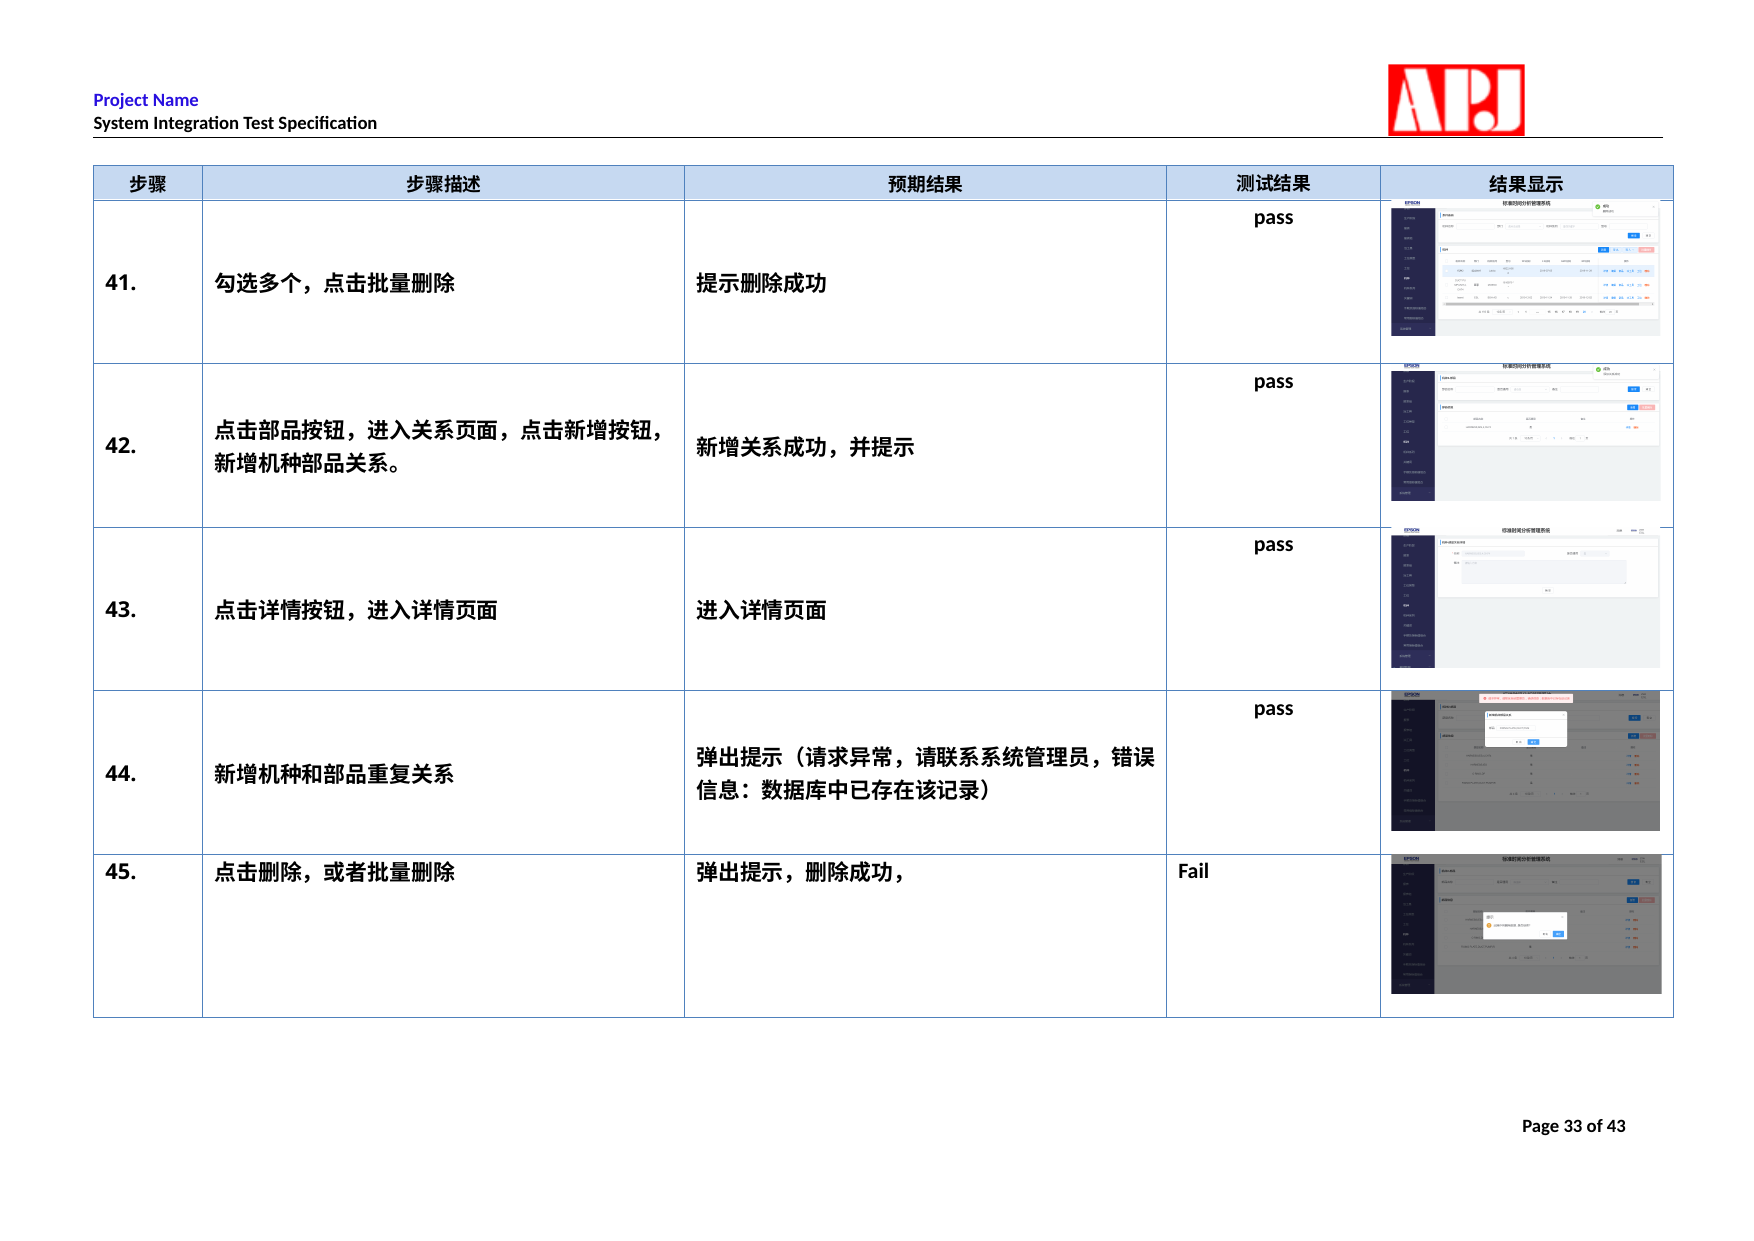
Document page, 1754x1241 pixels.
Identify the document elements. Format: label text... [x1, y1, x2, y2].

table_cell [94, 364, 202, 527]
table_cell [94, 528, 202, 690]
table_header 结果显示 [1381, 166, 1673, 199]
table_header 步骤 [94, 166, 202, 199]
table_cell 新增机种和部品重复关系 [203, 691, 684, 854]
table_cell [94, 201, 202, 363]
picture [1391, 527, 1661, 668]
table_cell 点击详情按钮，进入详情页面 [203, 528, 684, 690]
table_cell [1381, 364, 1673, 527]
table_cell [1381, 855, 1673, 1017]
picture [1387, 63, 1525, 136]
table_cell 弹出提示（请求异常，请联系系统管理员，错误信息：数据库中已存在该记录） [685, 691, 1166, 854]
table_cell 进入详情页面 [685, 528, 1166, 690]
table_cell 勾选多个，点击批量删除 [203, 201, 684, 363]
table_cell pass [1167, 528, 1380, 690]
table_cell pass [1167, 364, 1380, 527]
table_header 测试结果 [1167, 166, 1380, 199]
table_cell 点击部品按钮，进入关系页面，点击新增按钮，新增机种部品关系。 [203, 364, 684, 527]
table_cell [1381, 528, 1673, 690]
table_cell Fail [1167, 855, 1380, 1017]
table_cell [94, 855, 202, 1017]
table_header 预期结果 [685, 166, 1166, 199]
table_cell 提示删除成功 [685, 201, 1166, 363]
table_cell pass [1167, 691, 1380, 854]
table_header 步骤描述 [203, 166, 684, 199]
table_cell 弹出提示，删除成功， [685, 855, 1166, 1017]
picture [1391, 364, 1661, 501]
picture [1391, 854, 1662, 994]
table_cell 点击删除，或者批量删除 [203, 855, 684, 1017]
table_cell 新增关系成功，并提示 [685, 364, 1166, 527]
picture [1391, 200, 1661, 336]
table_cell pass [1167, 201, 1380, 363]
table_cell [94, 691, 202, 854]
table_cell [1381, 201, 1673, 363]
table_cell [1381, 691, 1673, 854]
picture [1391, 691, 1660, 831]
